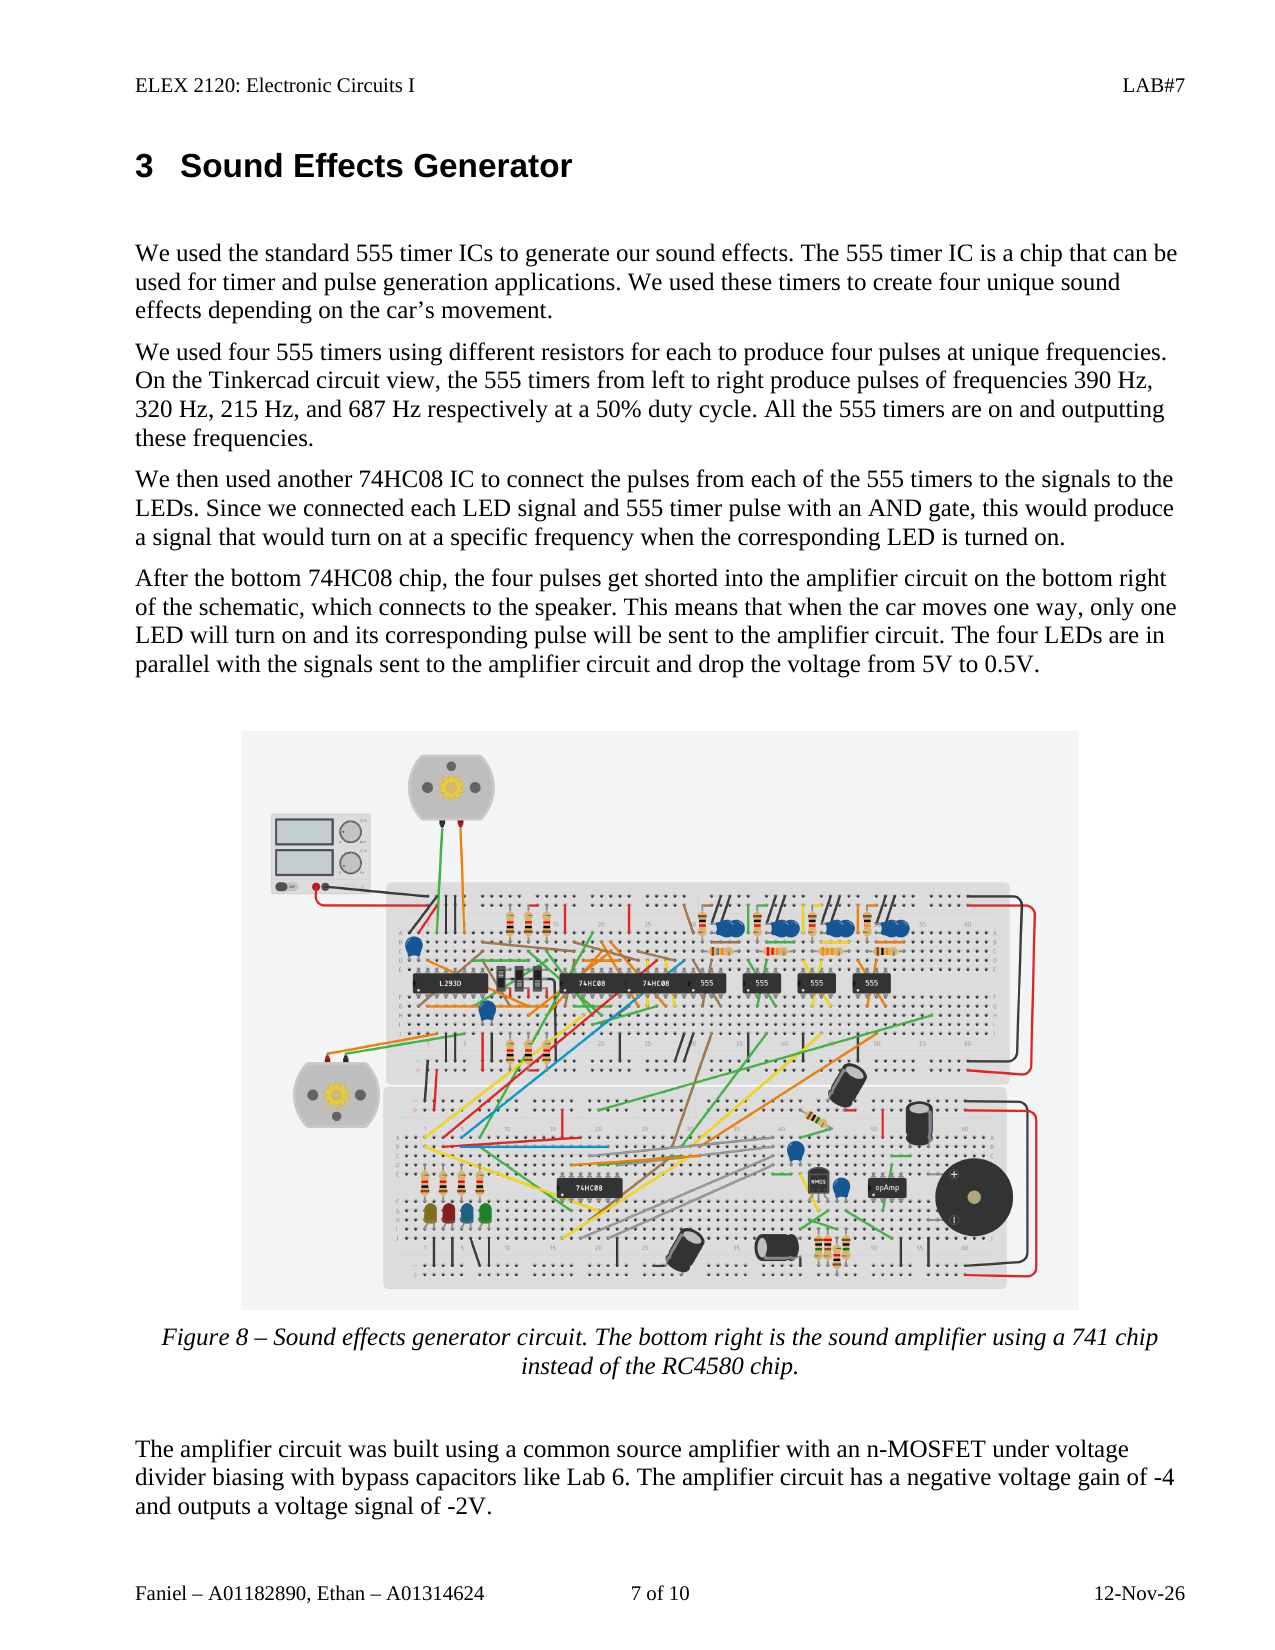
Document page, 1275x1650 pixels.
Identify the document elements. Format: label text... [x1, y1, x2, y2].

text Figure 8 – Sound effects generator circuit. The bottom right is the sound amplifier using a 741 chip instead of the RC4580 chip. [135, 1322, 1185, 1380]
subtitle Sound Effects Generator [135, 146, 1185, 184]
text We used four 555 timers using different resistors for each to produce four pulses at unique frequencies. On the Tinkercad circuit view, the 555 timers from left to right produce pulses of frequencies 390 Hz, 320 Hz, 215 Hz, and 687 Hz respectively at a 50% duty cycle. All the 555 timers are on and outputting these frequencies. [135, 337, 1185, 452]
picture [241, 731, 1079, 1310]
text We then used another 74HC08 IC to connect the pulses from each of the 555 timers to the signals to the LEDs. Since we connected each LED signal and 555 timer pulse with an AND gate, this would produce a signal that would turn on at a specific frequency when the corresponding LED is turned on. [135, 464, 1185, 550]
text After the bottom 74HC08 chip, the four pulses get shorted into the amplifier circuit on the bottom right of the schematic, which connects to the speaker. This means that when the car moves one way, only one LED will turn on and its corresponding pulse will be sent to the amplifier circuit. The four LEDs are in parallel with the signals sent to the amplifier circuit and drop the voltage from 5V to 0.5V. [135, 563, 1185, 678]
text We used the standard 555 timer ICs to generate our sound effects. The 555 timer IC is a chip that can be used for timer and pulse generation applications. We used these timers to create four unique sound effects depending on the car’s movement. [135, 238, 1185, 324]
text The amplifier circuit was built using a common source amplifier with an n-MOSFET under voltage divider biasing with bypass capacitors like Lab 6. The amplifier circuit has a negative voltage gain of -4 and outputs a voltage signal of -2V. [135, 1434, 1185, 1520]
